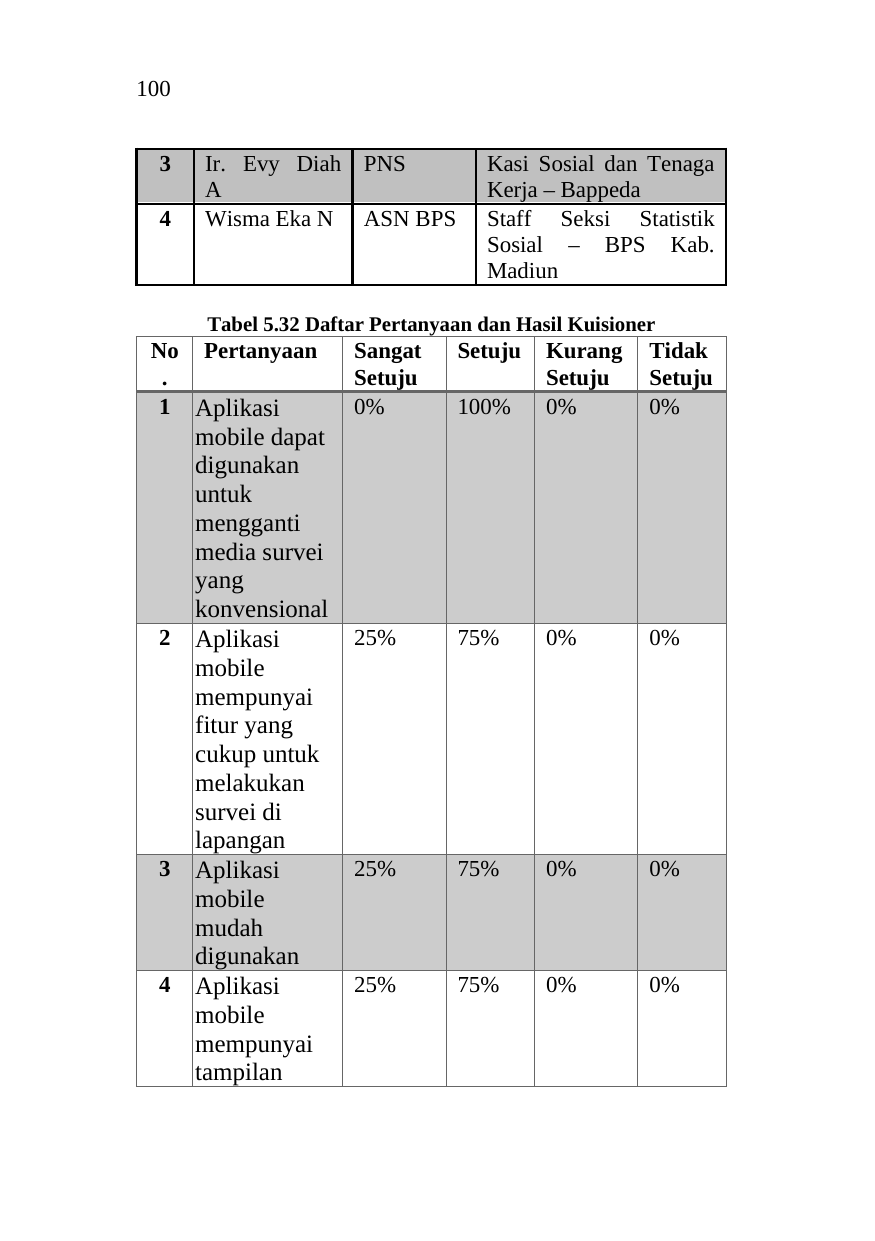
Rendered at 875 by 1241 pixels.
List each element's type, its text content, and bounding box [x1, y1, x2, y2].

table_cell 0% [638, 393, 726, 623]
table_cell Kasi Sosial dan Tenaga Kerja – Bappeda [477, 150, 725, 202]
table_header Pertanyaan [193, 337, 342, 390]
table_cell 0% [638, 971, 726, 1086]
table_cell 25% [343, 971, 446, 1086]
table_cell 0% [638, 624, 726, 854]
table_cell Aplikasi mobile mempunyai tampilan yang menarik [193, 971, 342, 1086]
table_cell 75% [447, 971, 534, 1086]
table_cell Staff Seksi Statistik Sosial – BPS Kab. Madiun [477, 205, 725, 284]
table_cell 100% [447, 393, 534, 623]
text Tabel . Daftar Pertanyaan dan Hasil Kuisioner [136, 312, 726, 336]
table_cell 3 [138, 150, 193, 202]
table_cell Aplikasi mobile mempunyai fitur yang cukup untuk melakukan survei di lapangan [193, 624, 342, 854]
table_cell 75% [447, 855, 534, 970]
table_cell ASN BPS [354, 205, 475, 284]
table_header Setuju [447, 337, 534, 390]
table_cell 0% [535, 624, 637, 854]
table_cell 0% [535, 393, 637, 623]
table_cell 1 [137, 393, 192, 623]
table_cell 25% [343, 624, 446, 854]
table_cell 0% [343, 393, 446, 623]
table_header Tidak Setuju [638, 337, 726, 390]
table_cell 0% [535, 971, 637, 1086]
table_header Sangat Setuju [343, 337, 446, 390]
table_cell Ir. Evy Diah A [195, 150, 351, 202]
table_cell 75% [447, 624, 534, 854]
table_cell 0% [535, 855, 637, 970]
table_cell 0% [638, 855, 726, 970]
table_cell 2 [137, 624, 192, 854]
table_cell 3 [137, 855, 192, 970]
table_header Kurang Setuju [535, 337, 637, 390]
table_cell PNS [354, 150, 475, 202]
table_cell 4 [138, 205, 193, 284]
table_cell Wisma Eka N [195, 205, 351, 284]
table_cell Aplikasi mobile mudah digunakan [193, 855, 342, 970]
table_cell Aplikasi mobile dapat digunakan untuk mengganti media survei yang konvensional [193, 393, 342, 623]
table_header No. [137, 337, 192, 390]
table_cell 4 [137, 971, 192, 1086]
table_cell 25% [343, 855, 446, 970]
